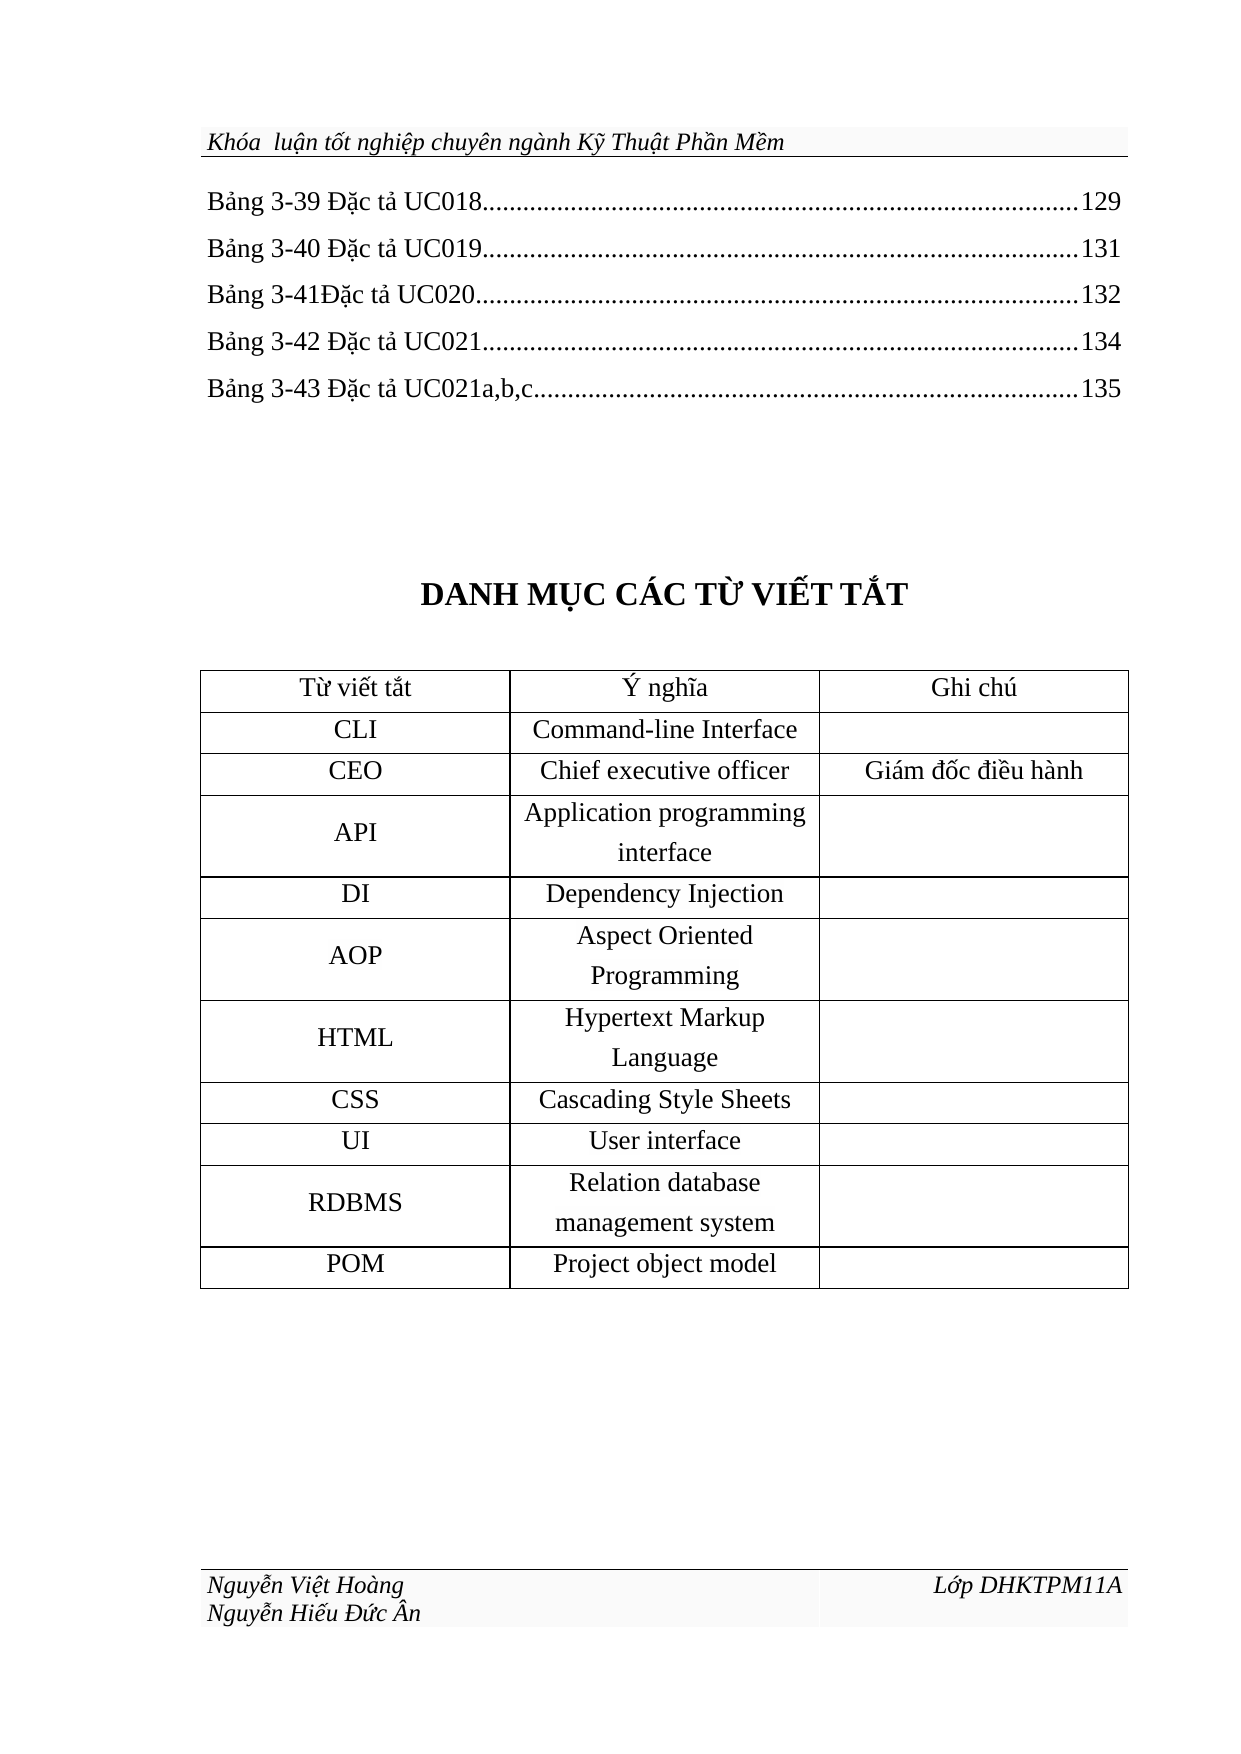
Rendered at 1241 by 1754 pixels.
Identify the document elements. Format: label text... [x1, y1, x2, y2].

subtitle DANH MỤC CÁC TỪ VIẾT TẮT [207, 574, 1122, 613]
table_cell [820, 1083, 1128, 1123]
table_cell User interface [511, 1124, 819, 1164]
table_cell RDBMS [201, 1166, 509, 1246]
table_cell [820, 796, 1128, 876]
table_cell Relation database management system [511, 1166, 819, 1246]
table_cell [820, 1248, 1128, 1288]
table_header Ghi chú [820, 671, 1128, 712]
table_cell CLI [201, 713, 509, 753]
table_cell [820, 1001, 1128, 1082]
table_cell [820, 1166, 1128, 1246]
table_cell Command-line Interface [511, 713, 819, 753]
text Bảng 3-41Đặc tả UC020 132 [207, 279, 1122, 310]
table_cell [820, 878, 1128, 918]
table_cell Dependency Injection [511, 878, 819, 918]
table_cell HTML [201, 1001, 509, 1082]
table_header Ý nghĩa [511, 671, 819, 712]
table_cell Project object model [511, 1248, 819, 1288]
table_cell Application programming interface [511, 796, 819, 876]
text Bảng 3-43 Đặc tả UC021a,b,c 135 [207, 372, 1122, 403]
table_cell POM [201, 1248, 509, 1288]
table_cell API [201, 796, 509, 876]
table_cell [820, 1124, 1128, 1164]
table_cell DI [201, 878, 509, 918]
table_cell Aspect Oriented Programming [511, 919, 819, 1000]
table_cell CSS [201, 1083, 509, 1123]
table_cell CEO [201, 754, 509, 794]
table_cell Chief executive officer [511, 754, 819, 794]
text Bảng 3-42 Đặc tả UC021 134 [207, 325, 1122, 356]
table_cell Giám đốc điều hành [820, 754, 1128, 794]
text Bảng 3-40 Đặc tả UC019 131 [207, 232, 1122, 263]
table_cell AOP [201, 919, 509, 1000]
text Bảng 3-39 Đặc tả UC018 129 [207, 185, 1122, 216]
table_cell UI [201, 1124, 509, 1164]
table_header Từ viết tắt [201, 671, 509, 712]
table_cell Cascading Style Sheets [511, 1083, 819, 1123]
table_cell [820, 919, 1128, 1000]
table_cell Hypertext Markup Language [511, 1001, 819, 1082]
table_cell [820, 713, 1128, 753]
